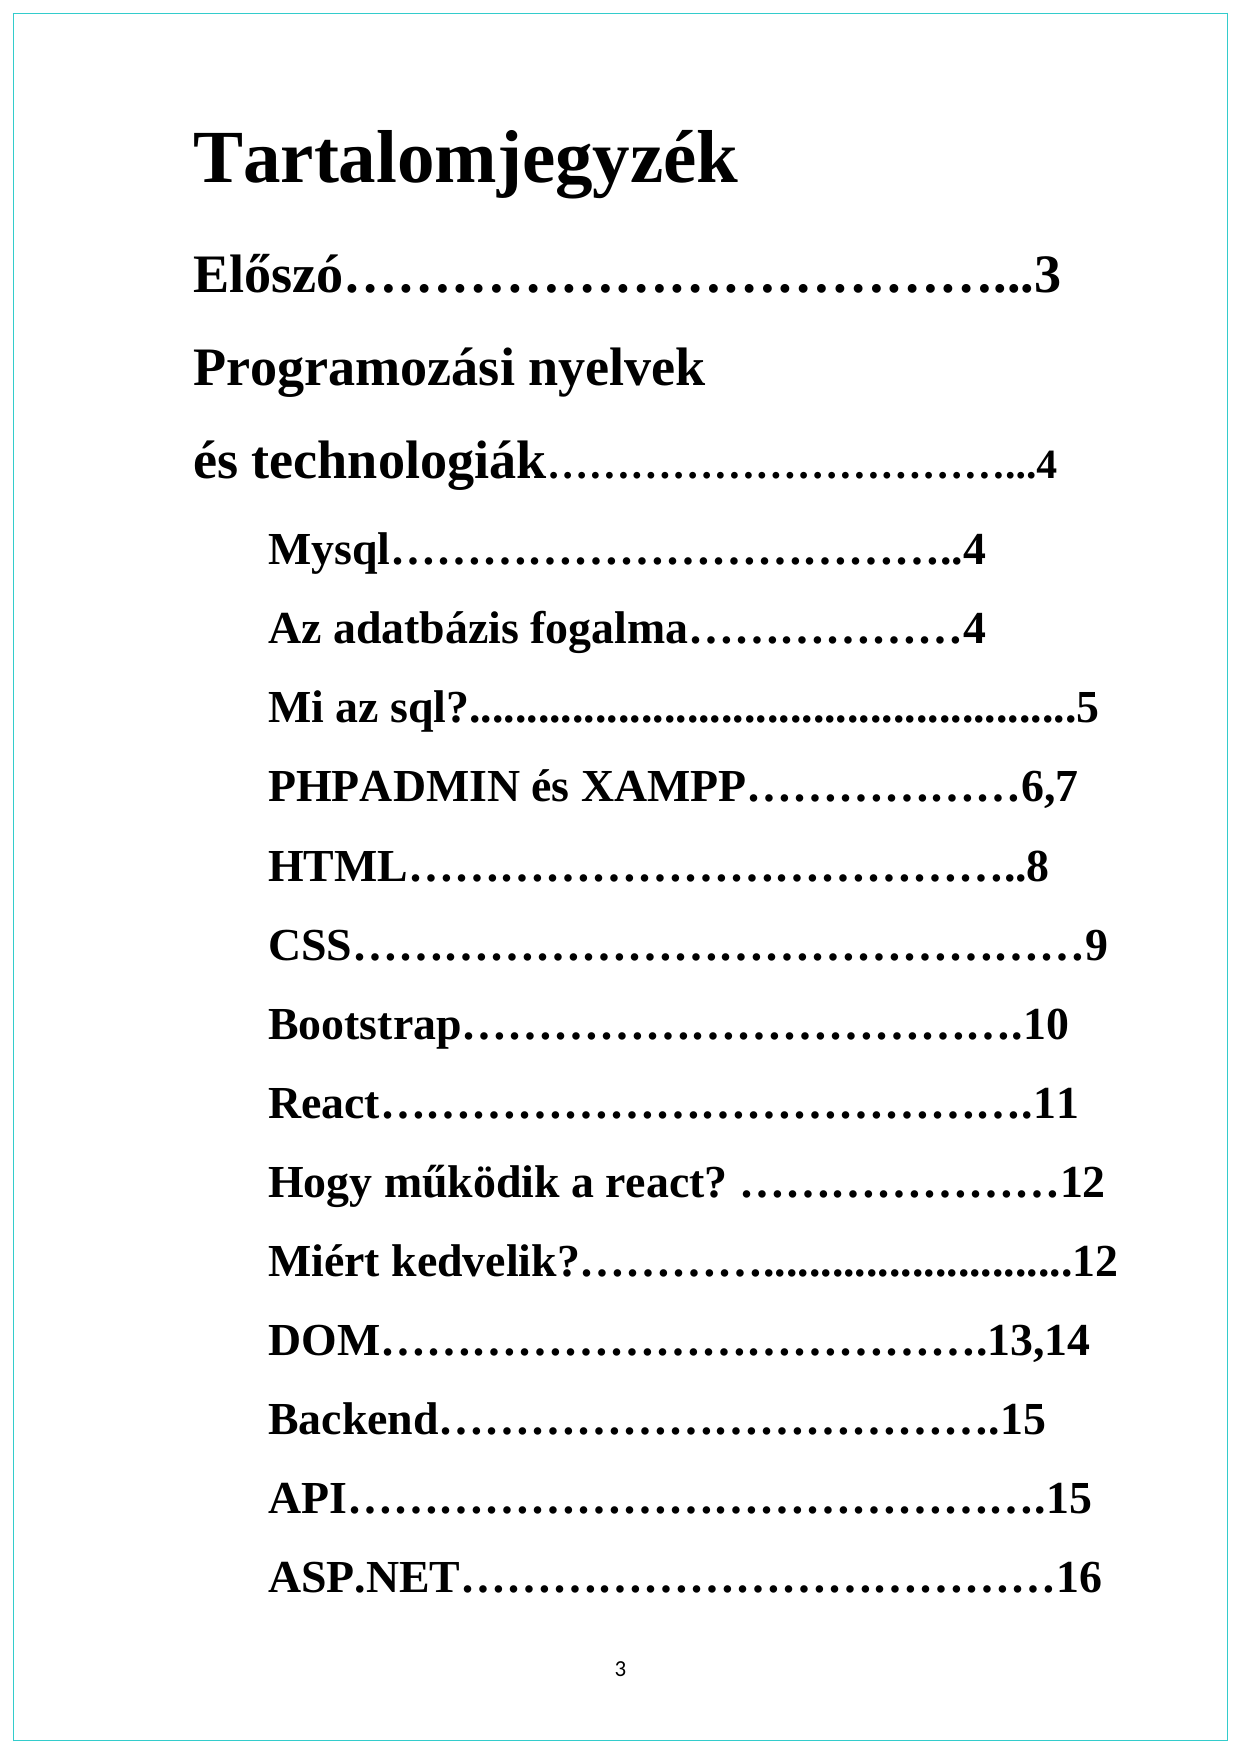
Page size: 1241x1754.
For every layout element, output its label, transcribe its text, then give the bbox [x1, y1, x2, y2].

text Programozási nyelvek [118, 335, 1122, 397]
text Bootstrap……………………………….10 [118, 996, 1122, 1049]
text API……………………………………….15 [193, 1471, 1122, 1523]
text DOM………………………………….13,14 [193, 1312, 1122, 1365]
text PHPADMIN és XAMPP………………6,7 [118, 759, 1122, 812]
text Az adatbázis fogalma………………4 [118, 601, 1122, 654]
text CSS…………………………………………9 [118, 917, 1122, 970]
text Előszó………………………………...3 [118, 242, 1122, 304]
text és technologiák……………………………...4 [118, 428, 1122, 491]
text React…………………………………….11 [118, 1075, 1122, 1128]
text Hogy működik a react? …………………12 [118, 1154, 1122, 1207]
text Miért kedvelik?…………...........................12 [193, 1233, 1122, 1286]
text Mi az sql?.....................................................5 [118, 680, 1122, 733]
text ASP.NET…………………………………16 [193, 1550, 1122, 1602]
text HTML…………………………………..8 [118, 838, 1122, 891]
text Backend……………………………….15 [193, 1392, 1122, 1444]
text Mysql………………………………..4 [118, 522, 1122, 574]
text Tartalomjegyzék [118, 112, 1122, 198]
